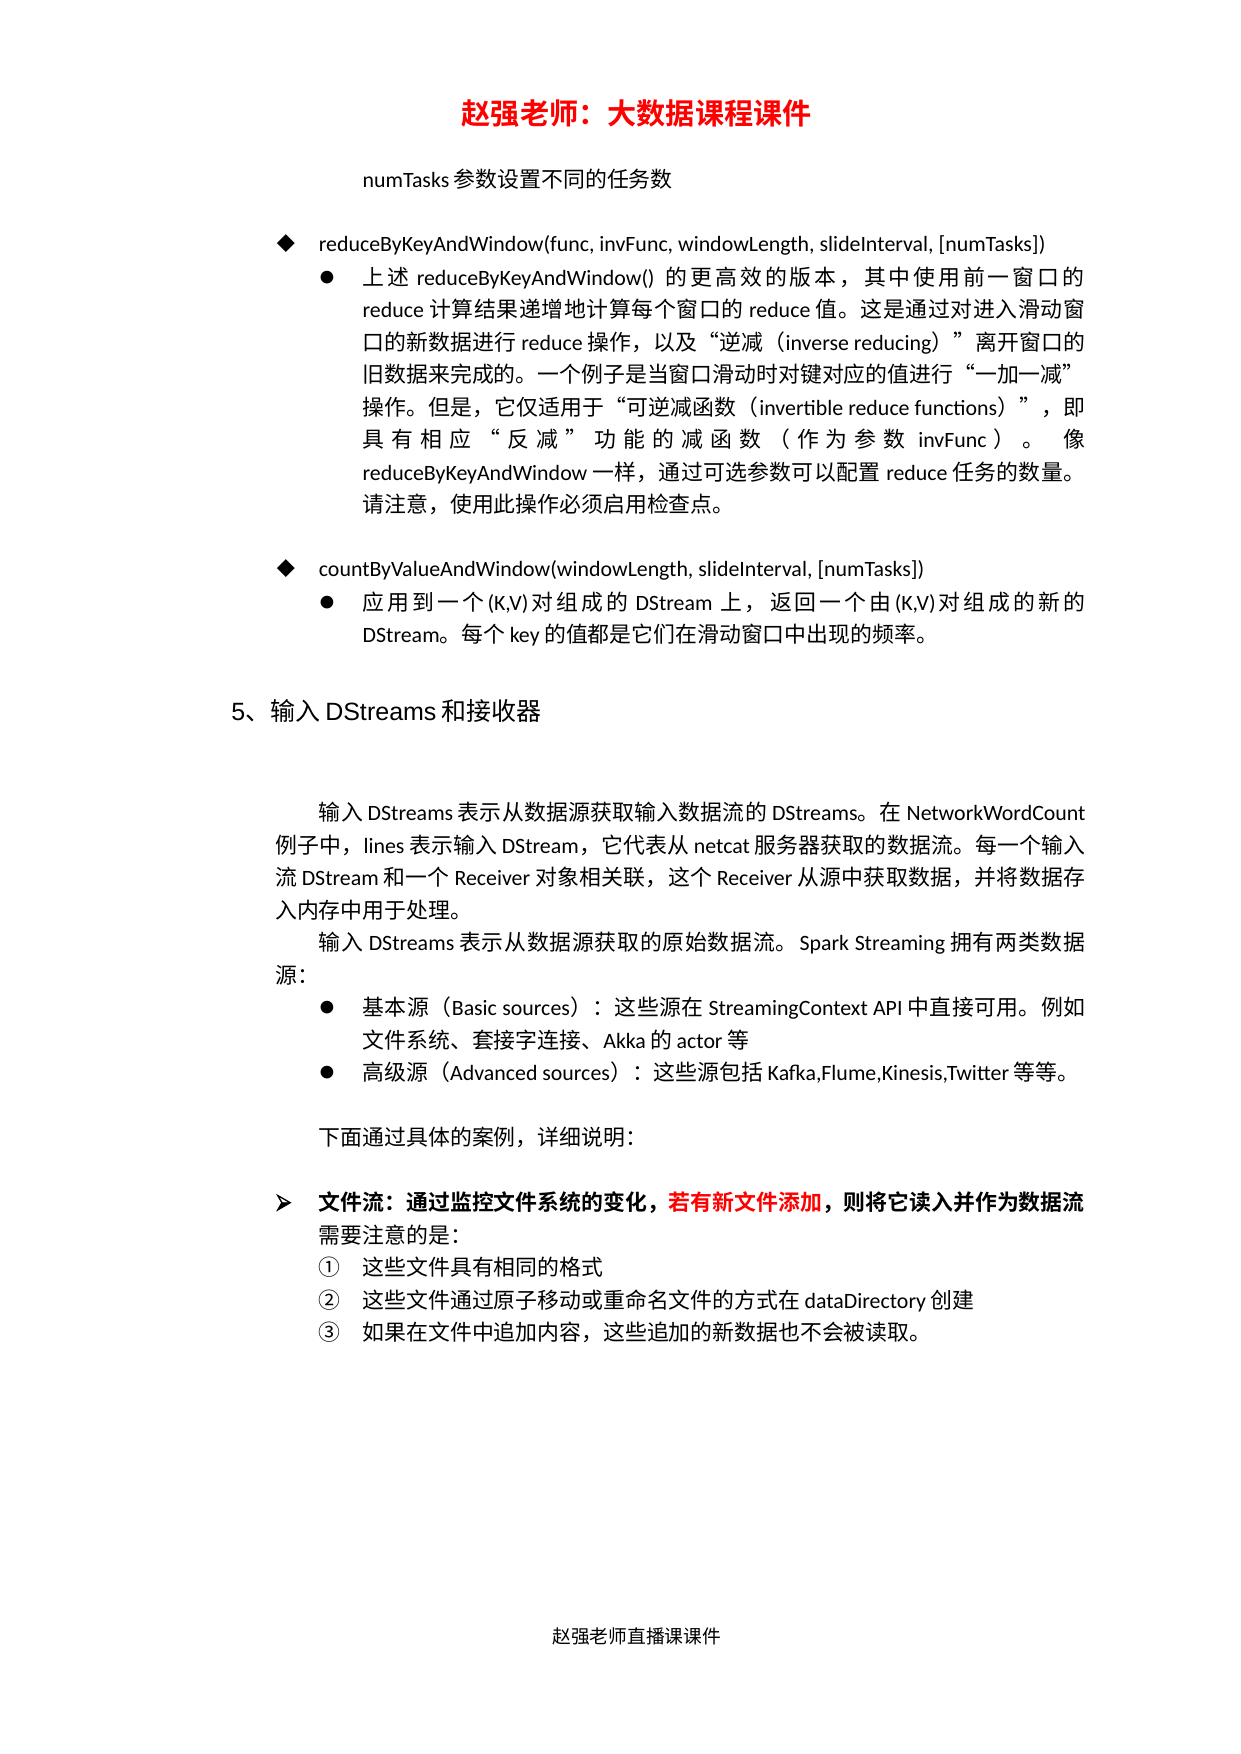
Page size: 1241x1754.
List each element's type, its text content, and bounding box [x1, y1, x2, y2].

list 这些文件通过原子移动或重命名文件的方式在dataDirectory创建 [275, 1282, 1085, 1315]
list reduceByKeyAndWindow(func, invFunc, windowLength, slideInterval, [numTasks]) [275, 227, 1085, 259]
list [319, 162, 1085, 194]
list 高级源（Advanced sources）：这些源包括Kafka,Flume,Kinesis,Twitter等等。 [319, 1055, 1085, 1087]
list 下面通过具体的案例，详细说明： [275, 1120, 1085, 1152]
list 文件流：通过监控文件系统的变化，若有新文件添加，则将它读入并作为数据流 [275, 1185, 1085, 1217]
list 这些文件具有相同的格式 [275, 1250, 1085, 1282]
list 基本源（Basic sources）：这些源在StreamingContext API中直接可用。例如文件系统、套接字连接、Akka的actor等 [319, 990, 1085, 1055]
list countByValueAndWindow(windowLength, slideInterval, [numTasks]) [275, 552, 1085, 584]
subtitle 5、输入DStreams和接收器 [187, 677, 1085, 742]
list 输入DStreams表示从数据源获取的原始数据流。Spark Streaming拥有两类数据源： [275, 925, 1085, 990]
list 应用到一个(K,V)对组成的DStream上，返回一个由(K,V)对组成的新的DStream。每个key的值都是它们在滑动窗口中出现的频率。 [319, 584, 1085, 649]
list 上述reduceByKeyAndWindow() 的更高效的版本，其中使用前一窗口的reduce计算结果递增地计算每个窗口的reduce值。这是通过对进入滑动窗口的新数据进行reduce操作，以及“逆减（inverse reducing）”离开窗口的旧数据来完成的。一个例子是当窗口滑动时对键对应的值进行“一加一减”操作。但是，它仅适用于“可逆减函数（invertible reduce functions）”，即具有相应“反减”功能的减函数（作为参数invFunc）。 像reduceByKeyAndWindow一样，通过可选参数可以配置reduce任务的数量。 请注意，使用此操作必须启用检查点。 [319, 259, 1085, 519]
list 输入DStreams表示从数据源获取输入数据流的DStreams。在NetworkWordCount例子中，lines表示输入DStream，它代表从netcat服务器获取的数据流。每一个输入流DStream和一个Receiver对象相关联，这个Receiver从源中获取数据，并将数据存入内存中用于处理。 [275, 795, 1085, 925]
list 如果在文件中追加内容，这些追加的新数据也不会被读取。 [275, 1315, 1085, 1347]
list 需要注意的是： [275, 1217, 1085, 1250]
